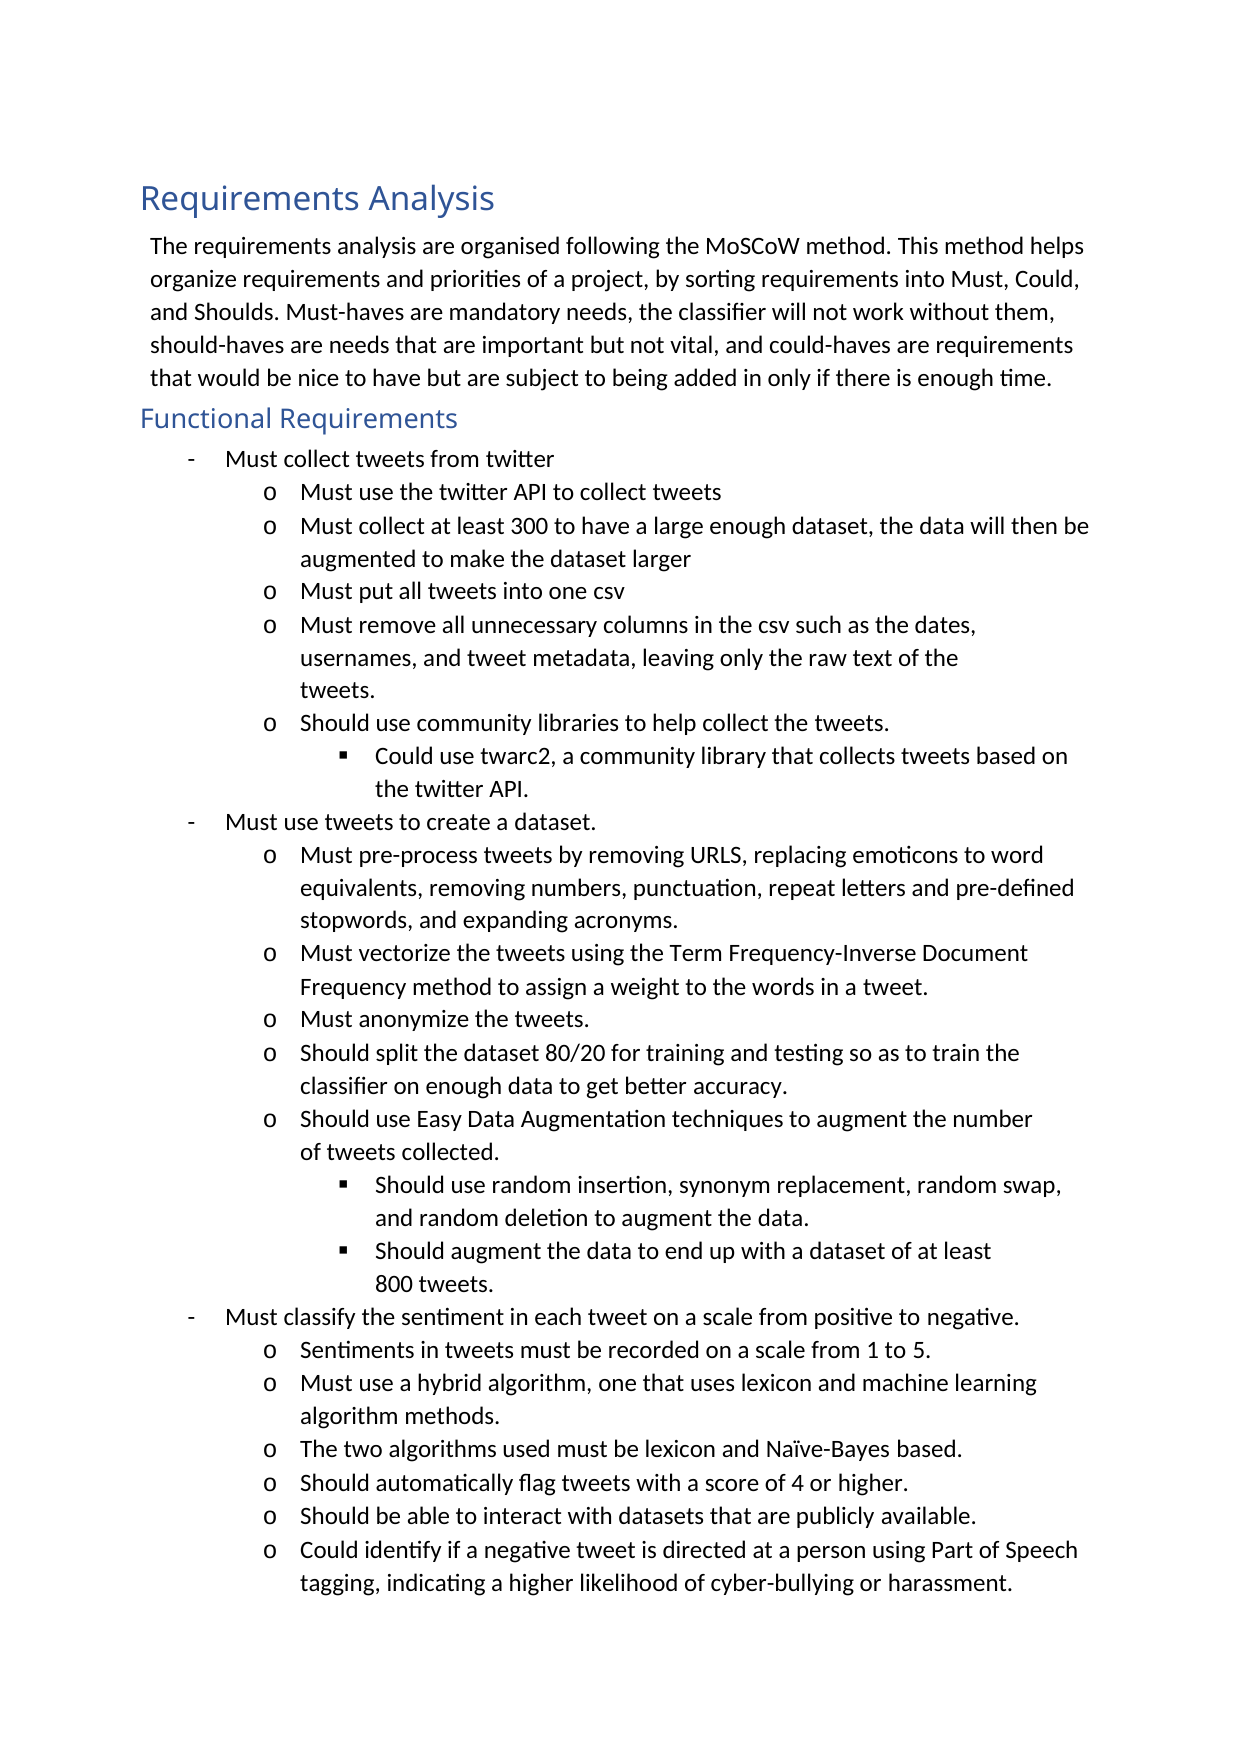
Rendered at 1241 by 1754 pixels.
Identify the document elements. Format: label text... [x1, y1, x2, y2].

list Must vectorize the tweets using the Term Frequency-Inverse Document Frequency method to assign a weight to the words in a tweet. [262, 937, 1029, 1001]
list Must collect tweets from twitter [187, 443, 1101, 474]
list Should be able to interact with datasets that are publicly available. [262, 1500, 1101, 1532]
list Should automatically flag tweets with a score of 4 or higher. [262, 1467, 1101, 1499]
list Must remove all unnecessary columns in the csv such as the dates, usernames, and tweet metadata, leaving only the raw text of the tweets. [262, 609, 1034, 705]
list Must classify the sentiment in each tweet on a scale from positive to negative. [187, 1301, 1101, 1332]
list Must put all tweets into one csv [262, 576, 1101, 607]
list Should augment the data to end up with a dataset of at least 800 tweets. [337, 1235, 1035, 1299]
list Should use Easy Data Augmentation techniques to augment the number of tweets collected. [262, 1103, 1059, 1167]
subtitle Functional Requirements [139, 399, 1101, 436]
list Must use the twitter API to collect tweets [262, 476, 1101, 508]
list Must anonymize the tweets. [262, 1004, 1101, 1035]
list The two algorithms used must be lexicon and Naïve-Bayes based. [262, 1434, 1101, 1465]
list Sentiments in tweets must be recorded on a scale from 1 to 5. [262, 1334, 1101, 1366]
text The requirements analysis are organised following the MoSCoW method. This method helps organize requirements and priorities of a project, by sorting requirements into Must, Could, and Shoulds. Must-haves are mandatory needs, the classifier will not work without them, should-haves are needs that are important but not vital, and could-haves are requirements that would be nice to have but are subject to being added in only if there is enough time. [150, 230, 1086, 393]
list Could identify if a negative tweet is directed at a person using Part of Speech tagging, indicating a higher likelihood of cyber-bullying or harassment. [262, 1534, 1079, 1597]
list Could use twarc2, a community library that collects tweets based on the twitter API. [337, 741, 1069, 804]
list Should use community libraries to help collect the tweets. [262, 707, 1101, 739]
list Should split the dataset 80/20 for training and testing so as to train the classifier on enough data to get better accuracy. [262, 1037, 1021, 1101]
list Must use tweets to create a dataset. [187, 806, 1101, 837]
list Must pre-process tweets by removing URLS, replacing emoticons to word equivalents, removing numbers, punctuation, repeat letters and pre-defined stopwords, and expanding acronyms. [262, 839, 1077, 935]
list Must collect at least 300 to have a large enough dataset, the data will then be augmented to make the dataset larger [262, 510, 1090, 574]
subtitle Requirements Analysis [139, 175, 1101, 220]
list Should use random insertion, synonym replacement, random swap, and random deletion to augment the data. [337, 1169, 1062, 1233]
list Must use a hybrid algorithm, one that uses lexicon and machine learning algorithm methods. [262, 1367, 1038, 1431]
